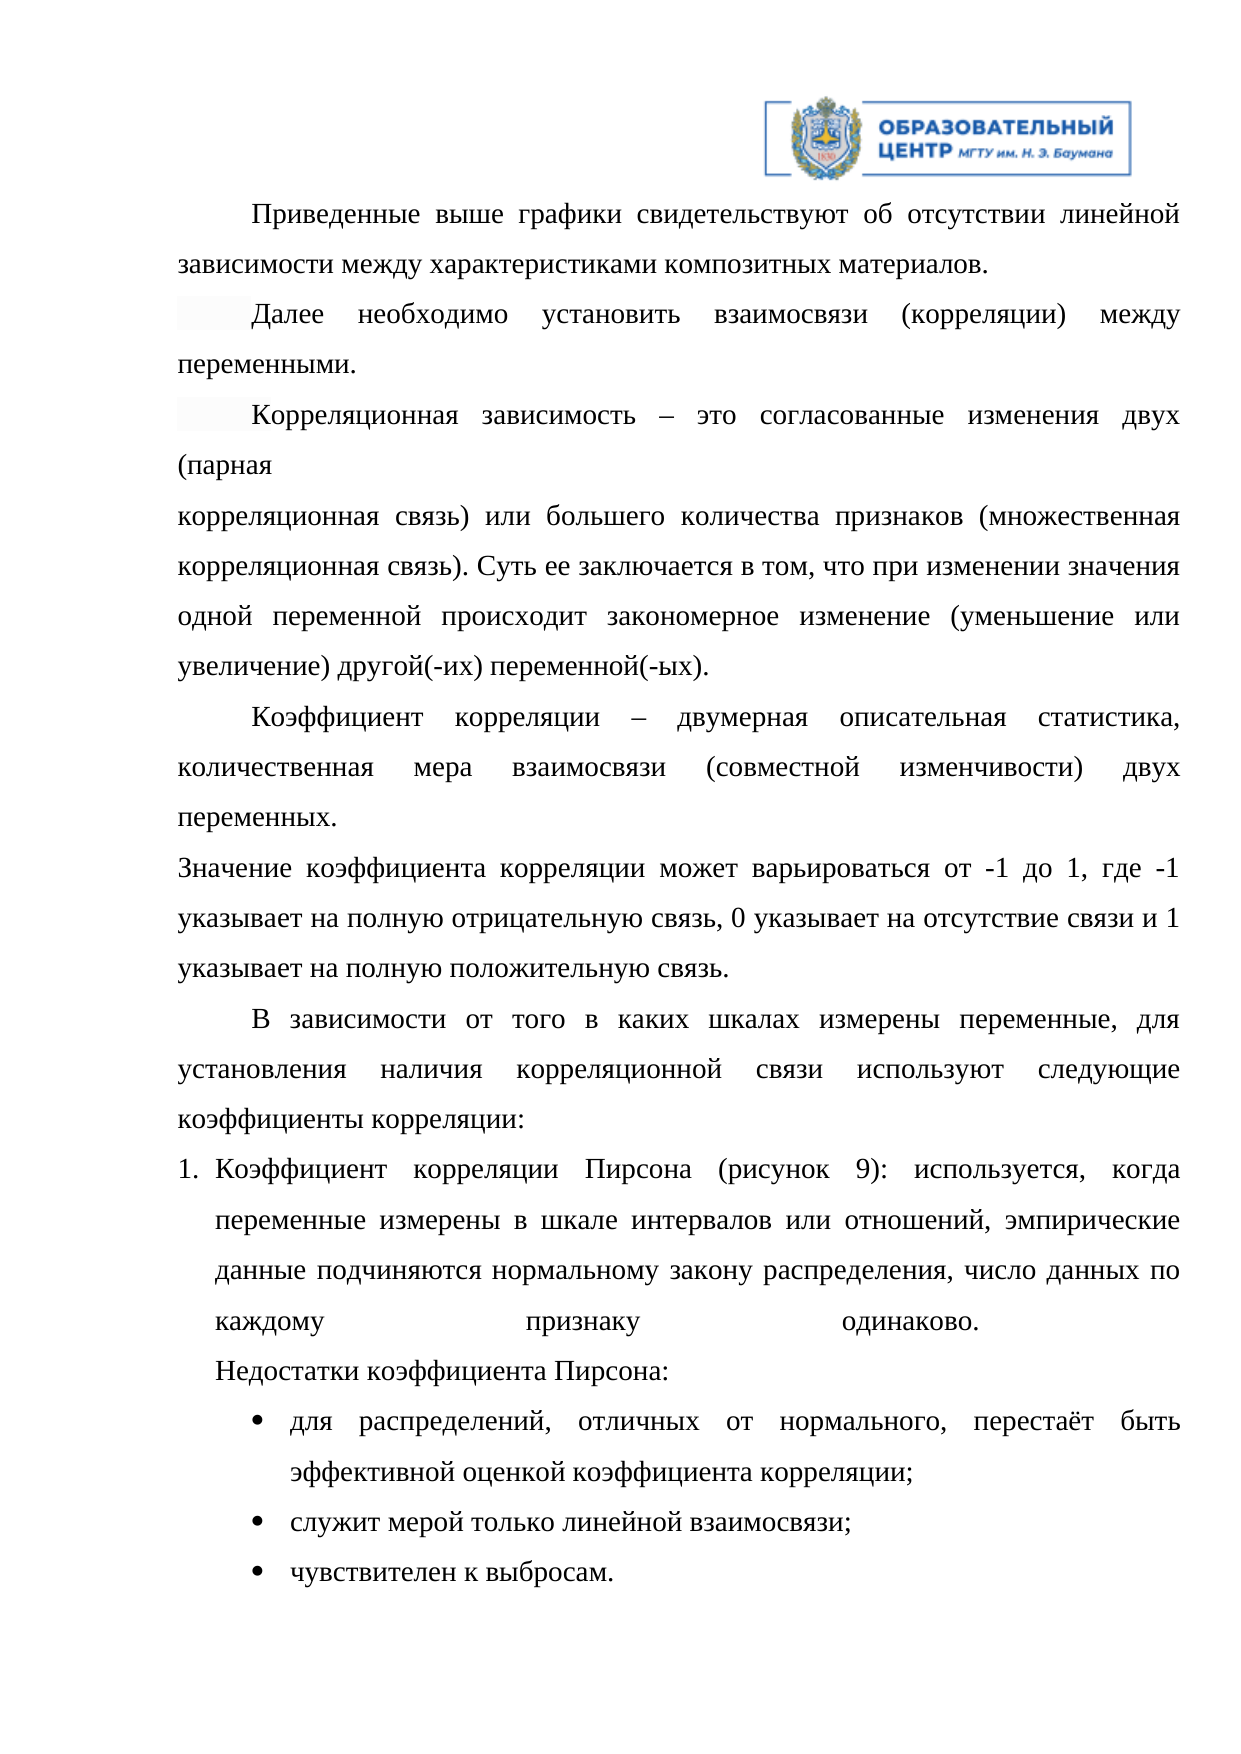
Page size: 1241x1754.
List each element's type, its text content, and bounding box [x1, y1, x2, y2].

list чувствителен к выбросам. [252, 1554, 1181, 1588]
list Коэффициент корреляции Пирсона (рисунок 9): используется, когда переменные измерены в шкале интервалов или отношений, эмпирические данные подчиняются нормальному закону распределения, число данных по каждому признаку одинаково. Недостатки коэффициента Пирсона: [177, 1152, 1181, 1386]
text корреляционная связь) или большего количества признаков (множественная корреляционная связь). Суть ее заключается в том, что при изменении значения одной переменной происходит закономерное изменение (уменьшение или увеличение) другой(-их) переменной(-ых). [177, 498, 1181, 682]
text Значение коэффициента корреляции может варьироваться от -1 до 1, где -1 указывает на полную отрицательную связь, 0 указывает на отсутствие связи и 1 указывает на полную положительную связь. [177, 850, 1181, 984]
picture [734, 73, 1182, 196]
list служит мерой только линейной взаимосвязи; [252, 1504, 1181, 1538]
text Приведенные выше графики свидетельствуют об отсутствии линейной зависимости между характеристиками композитных материалов. [177, 196, 1181, 279]
text Корреляционная зависимость – это согласованные изменения двух (парная [177, 397, 1181, 481]
text Далее необходимо установить взаимосвязи (корреляции) между переменными. [177, 296, 1181, 380]
list для распределений, отличных от нормального, перестаёт быть эффективной оценкой коэффициента корреляции; [252, 1403, 1181, 1487]
text Коэффициент корреляции – двумерная описательная статистика, количественная мера взаимосвязи (совместной изменчивости) двух переменных. [177, 699, 1181, 833]
text В зависимости от того в каких шкалах измерены переменные, для установления наличия корреляционной связи используют следующие коэффициенты корреляции: [177, 1001, 1181, 1135]
